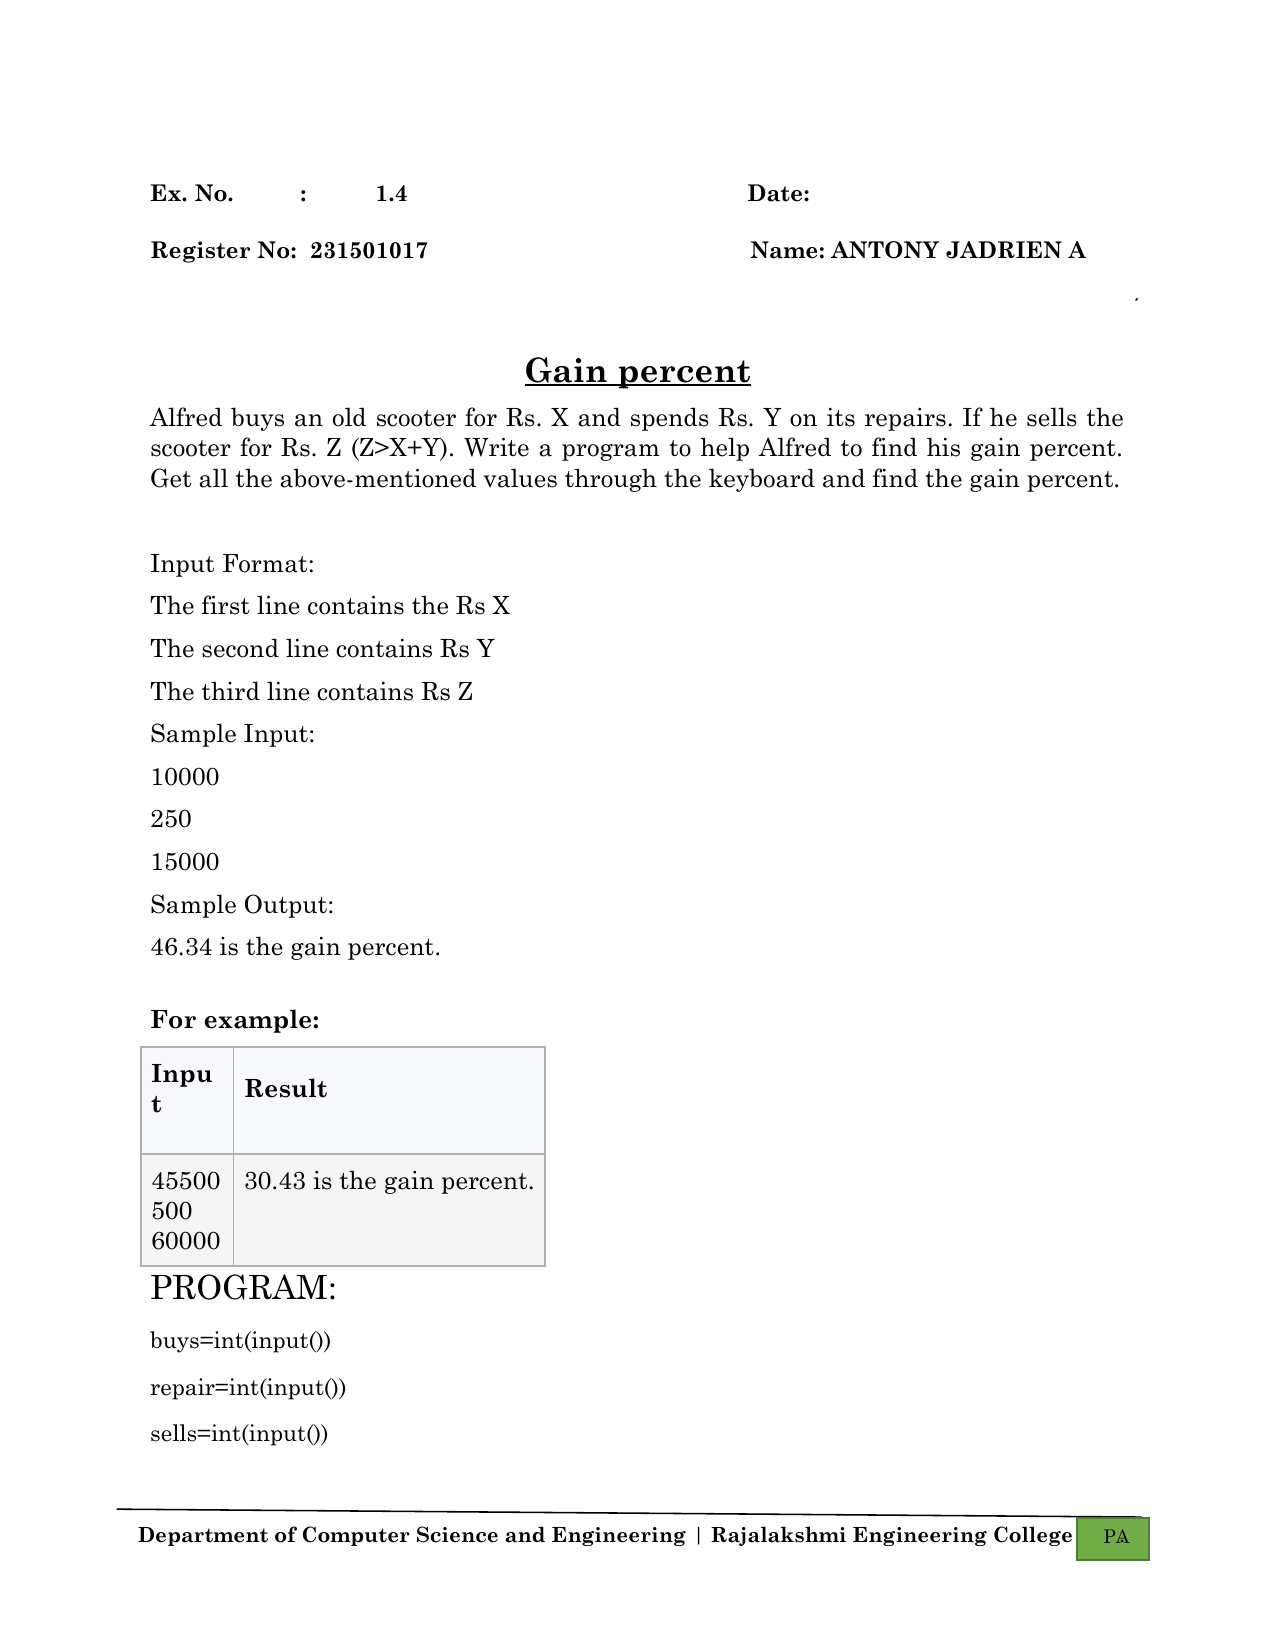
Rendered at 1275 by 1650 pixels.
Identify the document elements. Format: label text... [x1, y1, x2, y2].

text Gain percent [150, 349, 1125, 389]
text Ex. No. : 1.4 Date: [150, 179, 1125, 207]
text PROGRAM: [150, 1266, 1125, 1307]
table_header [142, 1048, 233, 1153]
text sells=int(input()) [150, 1419, 1125, 1447]
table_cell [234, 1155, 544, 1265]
text For example: [150, 1004, 1125, 1034]
text 15000 [150, 846, 1125, 876]
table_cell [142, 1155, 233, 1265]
text repair=int(input()) [150, 1373, 1125, 1400]
text buys=int(input()) [150, 1326, 1125, 1354]
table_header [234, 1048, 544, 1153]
text Register No: 231501017 Name: ANTONY JADRIEN A [150, 236, 1125, 263]
text 10000 [150, 761, 1125, 791]
text Alfred buys an old scooter for Rs. X and spends Rs. Y on its repairs. If he sells the scooter for Rs. Z (Z>X+Y). Write a program to help Alfred to find his gain percent. Get all the above-mentioned values through the keyboard and find the gain percent. [150, 402, 1125, 492]
text The second line contains Rs Y [150, 633, 1125, 663]
text Sample Input: [150, 718, 1125, 748]
text Input Format: [150, 547, 1125, 578]
text The first line contains the Rs X [150, 590, 1125, 620]
text Sample Output: [150, 888, 1125, 918]
text 250 [150, 803, 1125, 833]
text 46.34 is the gain percent. [150, 931, 1125, 961]
text The third line contains Rs Z [150, 675, 1125, 705]
